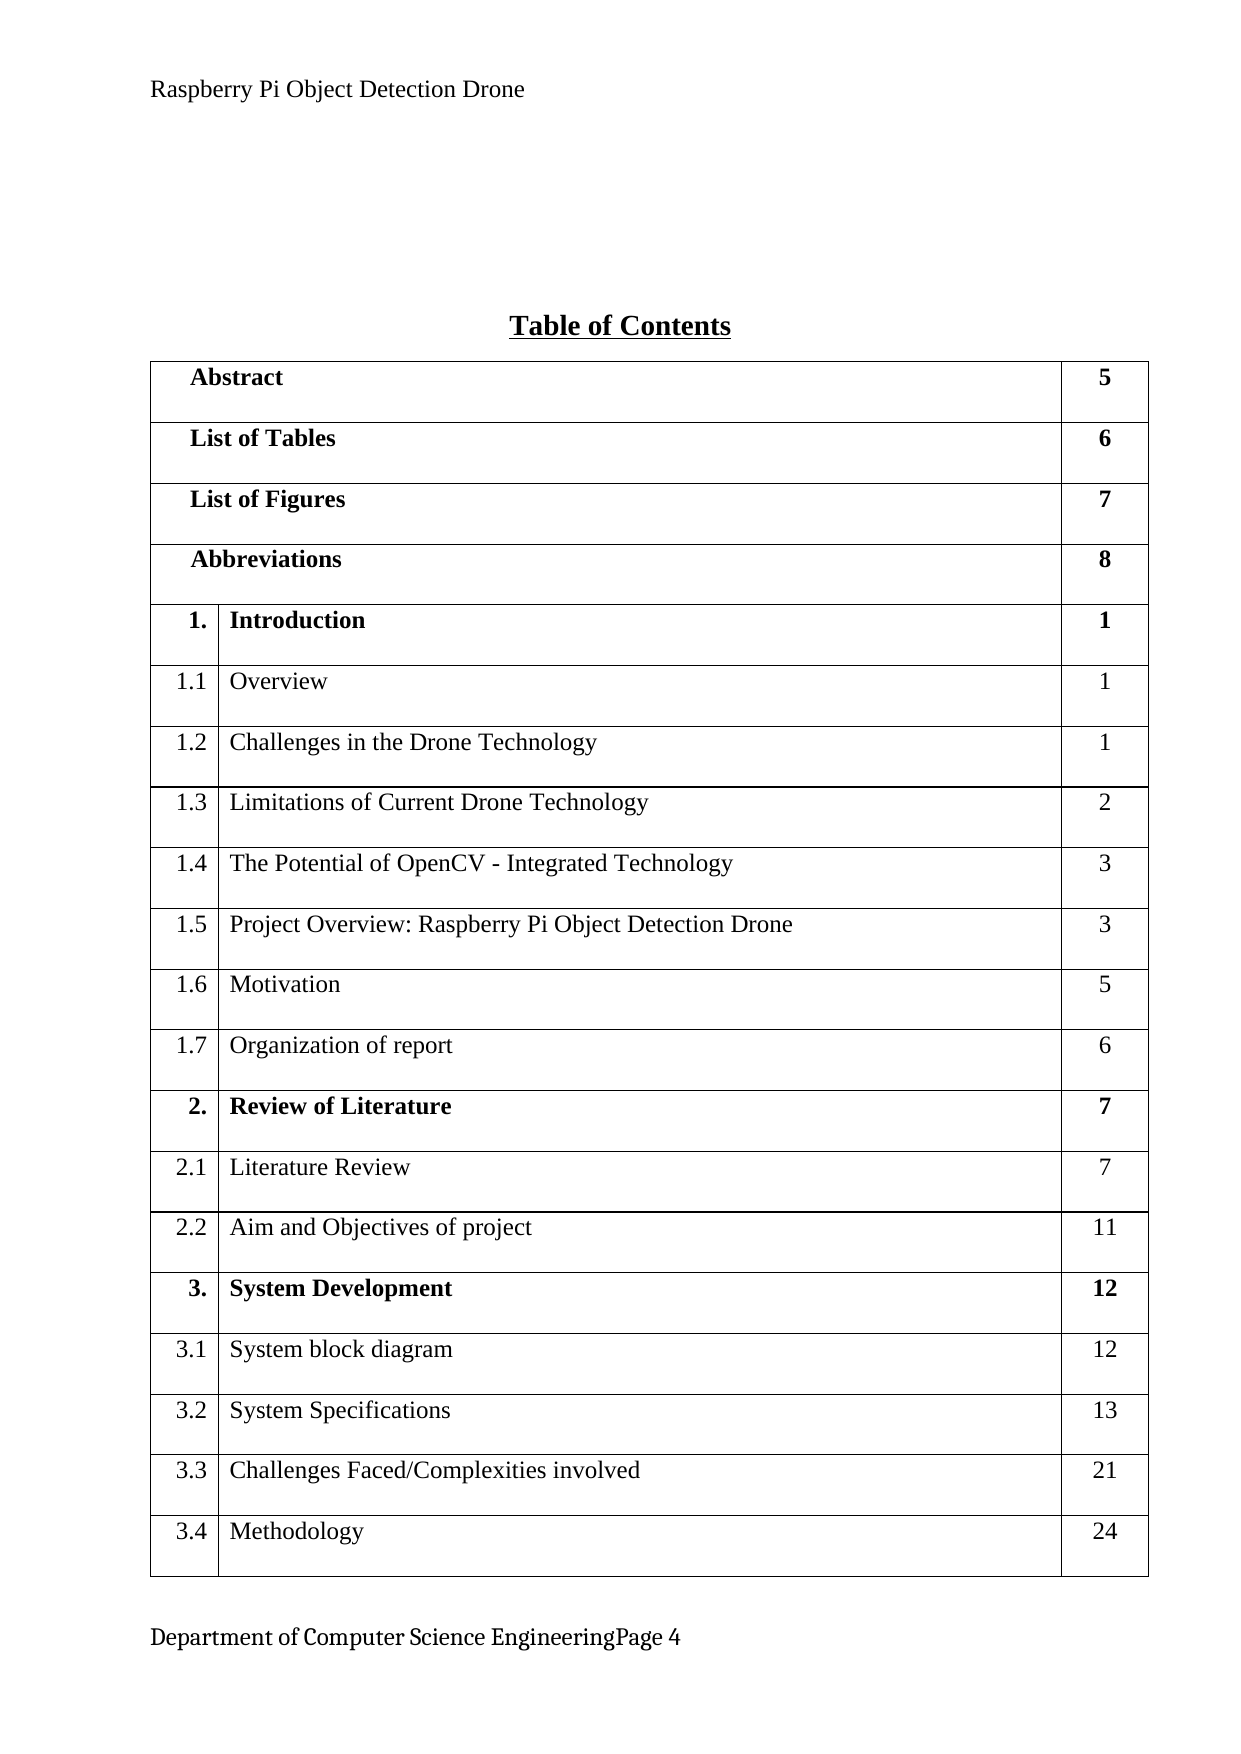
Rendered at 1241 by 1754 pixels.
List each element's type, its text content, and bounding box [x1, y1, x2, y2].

table_cell 2.1 [151, 1152, 218, 1211]
table_cell 13 [1062, 1395, 1148, 1454]
table_cell 7 [1062, 484, 1148, 543]
table_cell Aim and Objectives of project [219, 1213, 1061, 1272]
table_cell 3 [1062, 909, 1148, 968]
table_cell 6 [1062, 423, 1148, 483]
table_cell 1.2 [151, 727, 218, 786]
table_cell System Specifications [219, 1395, 1061, 1454]
table_cell 7 [1062, 1152, 1148, 1211]
table_cell 11 [1062, 1213, 1148, 1272]
table_cell Introduction [219, 605, 1061, 665]
table_cell 1.6 [151, 970, 218, 1029]
table_cell 24 [1062, 1516, 1148, 1576]
table_cell List of Figures [151, 484, 1061, 543]
table_cell 1.5 [151, 909, 218, 968]
table_cell 8 [1062, 545, 1148, 604]
table_header 5 [1062, 362, 1148, 422]
table_cell 12 [1062, 1273, 1148, 1333]
table_cell Review of Literature [219, 1091, 1061, 1151]
table_cell 12 [1062, 1334, 1148, 1394]
table_cell 1 [1062, 605, 1148, 665]
table_cell Literature Review [219, 1152, 1061, 1211]
table_cell 7 [1062, 1091, 1148, 1151]
table_cell Abbreviations [151, 545, 1061, 604]
table_cell Limitations of Current Drone Technology [219, 788, 1061, 847]
table_cell 1.4 [151, 848, 218, 908]
table_cell System Development [219, 1273, 1061, 1333]
table_header Abstract [151, 362, 1061, 422]
table_cell 1 [1062, 666, 1148, 726]
table_cell 2. [151, 1091, 218, 1151]
table_cell Challenges in the Drone Technology [219, 727, 1061, 786]
table_cell List of Tables [151, 423, 1061, 483]
table_cell 2.2 [151, 1213, 218, 1272]
table_cell Project Overview: Raspberry Pi Object Detection Drone [219, 909, 1061, 968]
table_cell The Potential of OpenCV - Integrated Technology [219, 848, 1061, 908]
table_cell Methodology [219, 1516, 1061, 1576]
table_cell Overview [219, 666, 1061, 726]
table_cell 6 [1062, 1030, 1148, 1090]
table_cell 3. [151, 1273, 218, 1333]
table_cell 1.3 [151, 788, 218, 847]
table_cell 1.1 [151, 666, 218, 726]
table_cell 3.1 [151, 1334, 218, 1394]
table_cell Motivation [219, 970, 1061, 1029]
table_cell 5 [1062, 970, 1148, 1029]
table_cell System block diagram [219, 1334, 1061, 1394]
text Table of Contents [150, 308, 1090, 342]
table_cell Challenges Faced/Complexities involved [219, 1455, 1061, 1515]
table_cell 2 [1062, 788, 1148, 847]
table_cell 1.7 [151, 1030, 218, 1090]
table_cell 3.4 [151, 1516, 218, 1576]
table_cell 1 [1062, 727, 1148, 786]
table_cell 21 [1062, 1455, 1148, 1515]
table_cell 1. [151, 605, 218, 665]
table_cell Organization of report [219, 1030, 1061, 1090]
table_cell 3.3 [151, 1455, 218, 1515]
table_cell 3 [1062, 848, 1148, 908]
table_cell 3.2 [151, 1395, 218, 1454]
